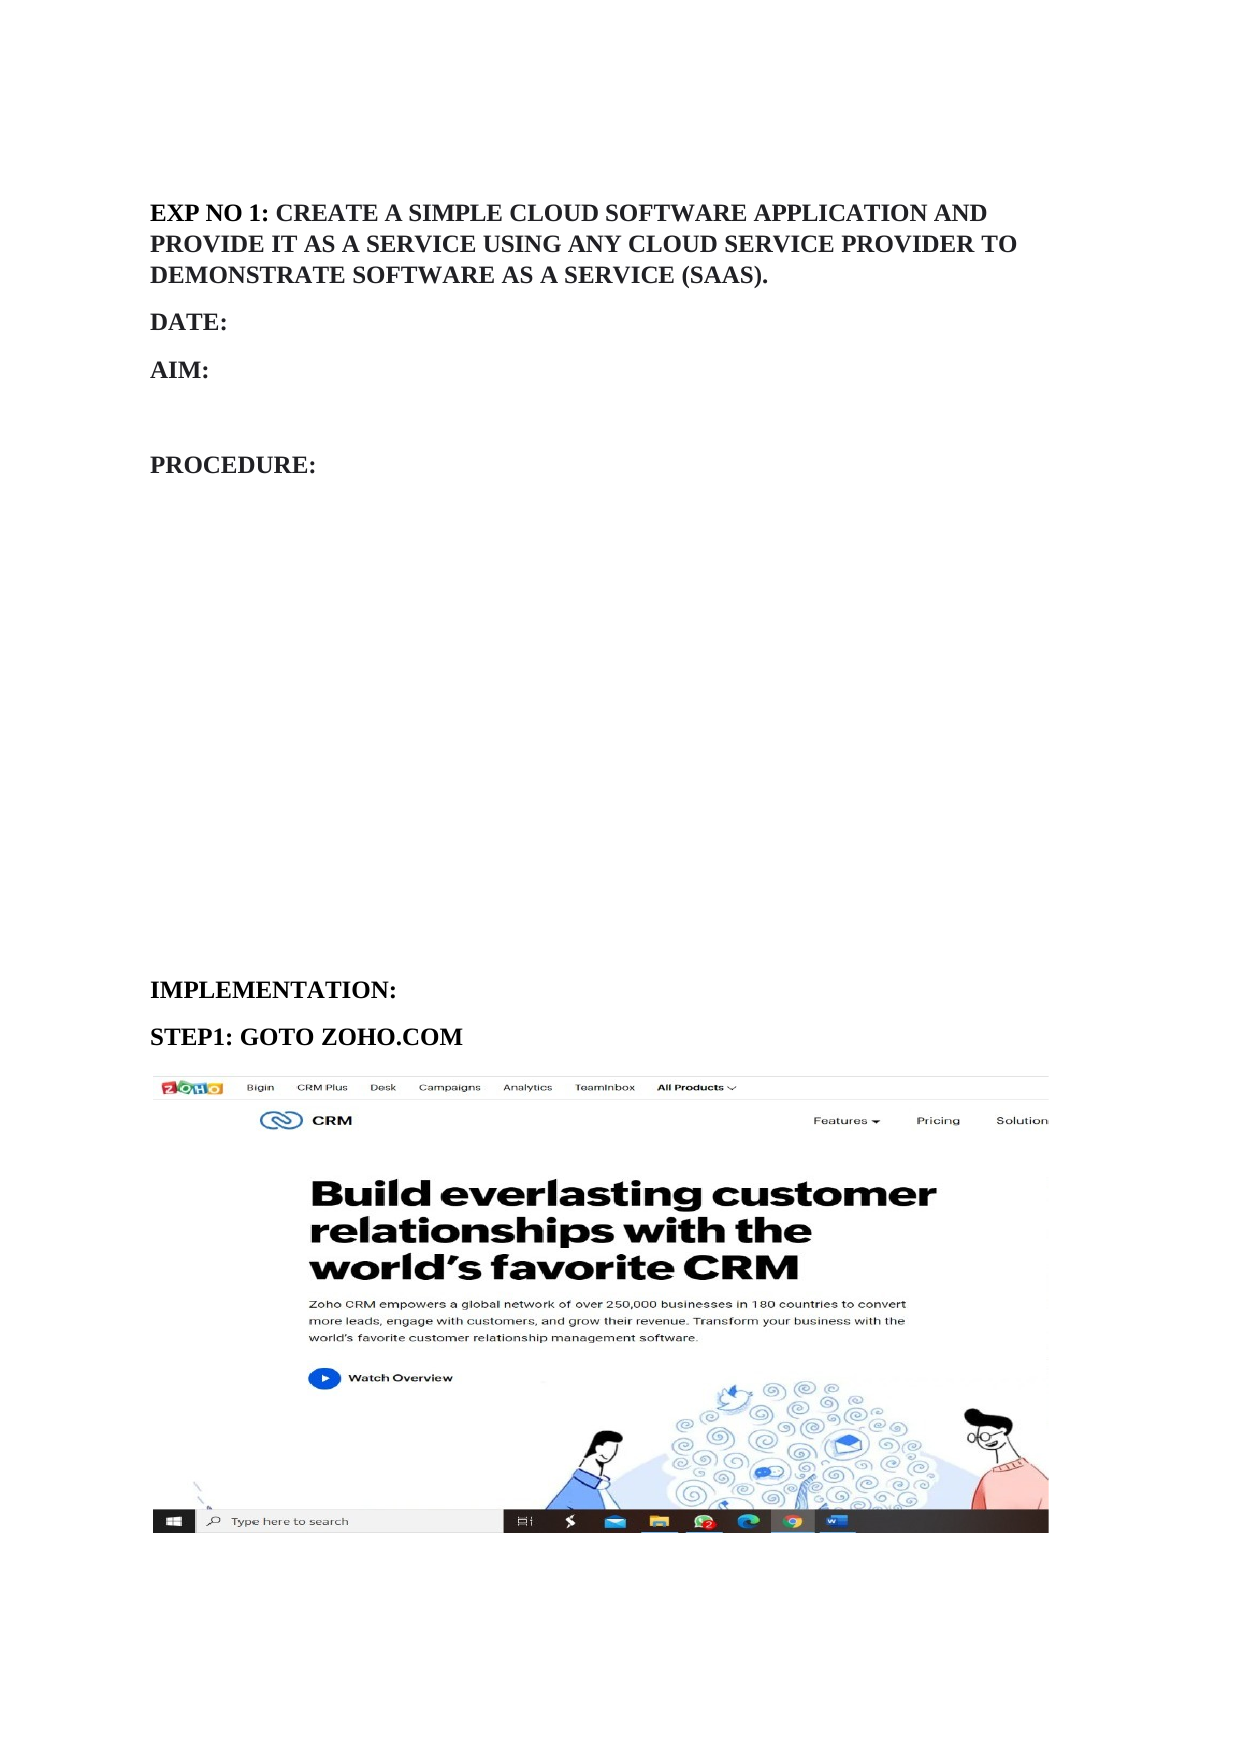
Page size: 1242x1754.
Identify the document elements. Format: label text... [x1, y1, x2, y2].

text IMPLEMENTATION: STEP1: GOTO ZOHO.COM [150, 975, 463, 1051]
text EXP NO 1: CREATE A SIMPLE CLOUD SOFTWARE APPLICATION AND PROVIDE IT AS A SERVICE USING ANY CLOUD SERVICE PROVIDER TO DEMONSTRATE SOFTWARE AS A SERVICE (SAAS). [150, 198, 1084, 288]
picture [153, 1073, 1049, 1533]
text DATE: [150, 307, 1181, 336]
text AIM: [150, 355, 1181, 384]
text PROCEDURE: [150, 450, 1181, 479]
